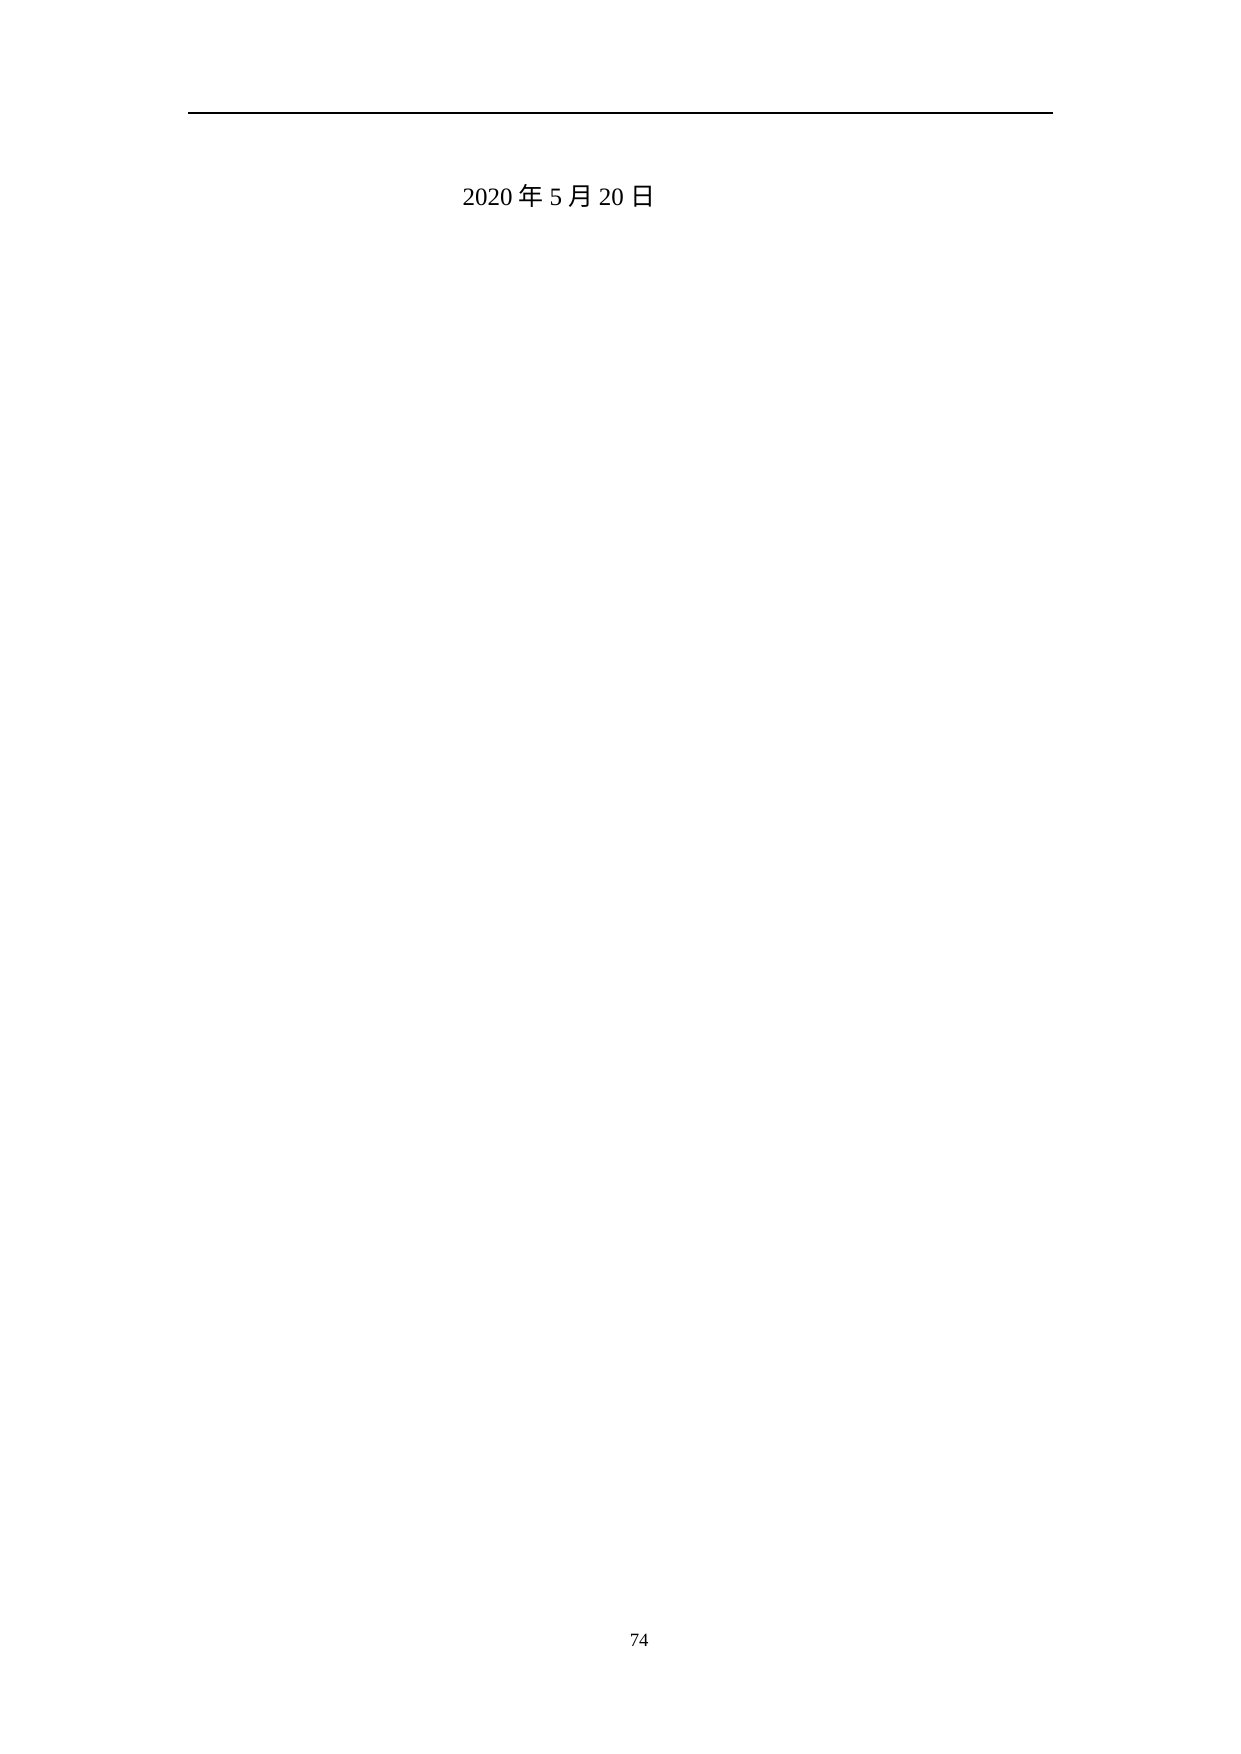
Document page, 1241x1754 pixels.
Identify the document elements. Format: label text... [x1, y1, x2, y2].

text 2020 年 5 月 20 日 [187, 162, 1053, 227]
